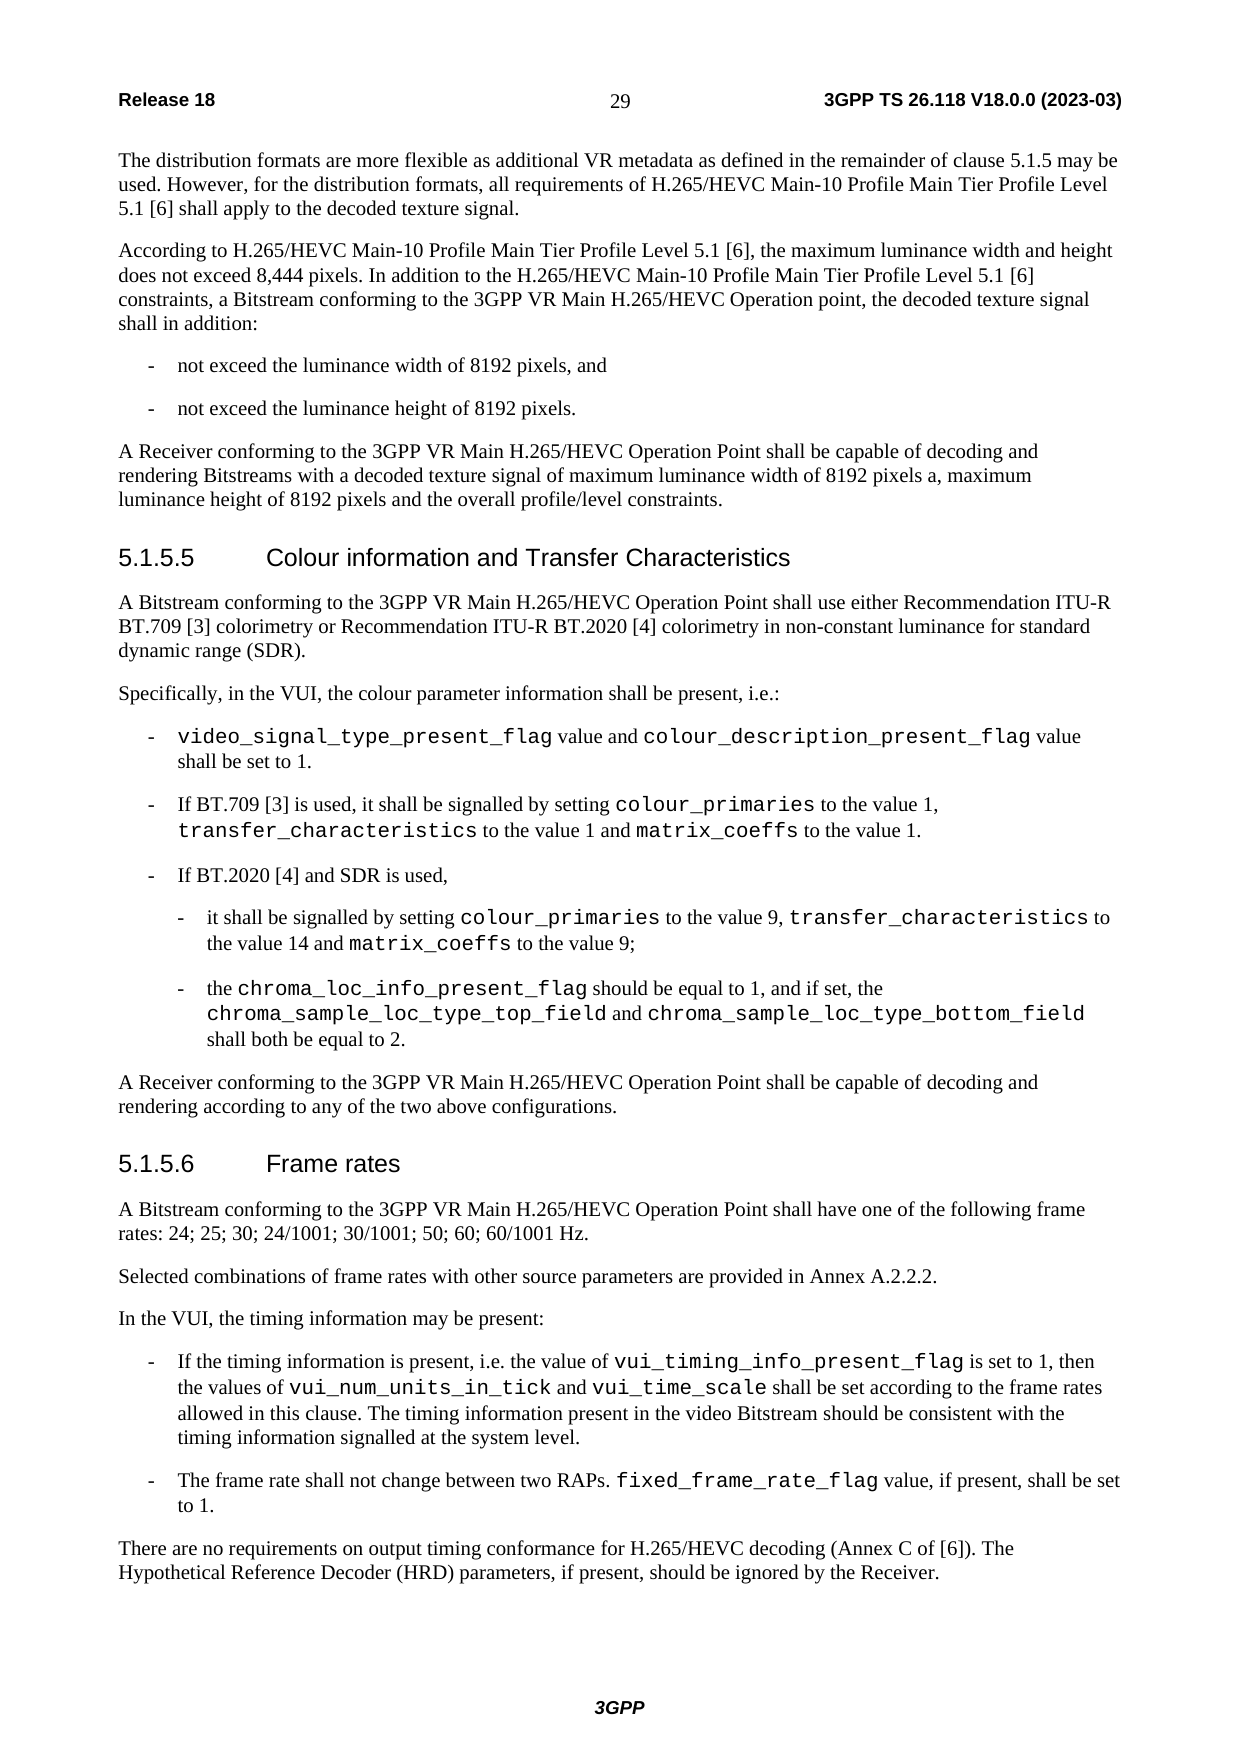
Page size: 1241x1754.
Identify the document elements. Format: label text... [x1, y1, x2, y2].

text A Receiver conforming to the 3GPP VR Main H.265/HEVC Operation Point shall be capable of decoding and rendering according to any of the two above configurations. [118, 1070, 1122, 1118]
subtitle 5.1.5.5 Colour information and Transfer Characteristics [118, 542, 1122, 571]
text - it shall be signalled by setting colour_primaries to the value 9, transfer_characteristics to the value 14 and matrix_coeffs to the value 9; [177, 905, 1122, 957]
text In the VUI, the timing information may be present: [118, 1306, 1122, 1330]
text A Receiver conforming to the 3GPP VR Main H.265/HEVC Operation Point shall be capable of decoding and rendering Bitstreams with a decoded texture signal of maximum luminance width of 8192 pixels a, maximum luminance height of 8192 pixels and the overall profile/level constraints. [118, 439, 1122, 511]
text Specifically, in the VUI, the colour parameter information shall be present, i.e.: [118, 681, 1122, 705]
subtitle 5.1.5.6 Frame rates [118, 1149, 1122, 1178]
text There are no requirements on output timing conformance for H.265/HEVC decoding (Annex C of [6]). The Hypothetical Reference Decoder (HRD) parameters, if present, should be ignored by the Receiver. [118, 1536, 1122, 1584]
text - If BT.2020 [4] and SDR is used, [148, 862, 1122, 887]
text A Bitstream conforming to the 3GPP VR Main H.265/HEVC Operation Point shall use either Recommendation ITU-R BT.709 [3] colorimetry or Recommendation ITU-R BT.2020 [4] colorimetry in non-constant luminance for standard dynamic range (SDR). [118, 590, 1122, 662]
text - not exceed the luminance height of 8192 pixels. [148, 396, 1122, 420]
text - If BT.709 [3] is used, it shall be signalled by setting colour_primaries to the value 1, transfer_characteristics to the value 1 and matrix_coeffs to the value 1. [148, 792, 1122, 844]
text - The frame rate shall not change between two RAPs. fixed_frame_rate_flag value, if present, shall be set to 1. [148, 1467, 1122, 1517]
text - video_signal_type_present_flag value and colour_description_present_flag value shall be set to 1. [148, 724, 1122, 773]
text A Bitstream conforming to the 3GPP VR Main H.265/HEVC Operation Point shall have one of the following frame rates: 24; 25; 30; 24/1001; 30/1001; 50; 60; 60/1001 Hz. [118, 1197, 1122, 1245]
text The distribution formats are more flexible as additional VR metadata as defined in the remainder of clause 5.1.5 may be used. However, for the distribution formats, all requirements of H.265/HEVC Main-10 Profile Main Tier Profile Level 5.1 [6] shall apply to the decoded texture signal. [118, 147, 1122, 220]
text - the chroma_loc_info_present_flag should be equal to 1, and if set, the chroma_sample_loc_type_top_field and chroma_sample_loc_type_bottom_field shall both be equal to 2. [177, 976, 1122, 1051]
text - If the timing information is present, i.e. the value of vui_timing_info_present_flag is set to 1, then the values of vui_num_units_in_tick and vui_time_scale shall be set according to the frame rates allowed in this clause. The timing information present in the video Bitstream should be consistent with the timing information signalled at the system level. [148, 1349, 1122, 1449]
text According to H.265/HEVC Main-10 Profile Main Tier Profile Level 5.1 [6], the maximum luminance width and height does not exceed 8,444 pixels. In addition to the H.265/HEVC Main-10 Profile Main Tier Profile Level 5.1 [6] constraints, a Bitstream conforming to the 3GPP VR Main H.265/HEVC Operation point, the decoded texture signal shall in addition: [118, 238, 1122, 335]
text Selected combinations of frame rates with other source parameters are provided in Annex A.2.2.2. [118, 1263, 1122, 1288]
text - not exceed the luminance width of 8192 pixels, and [148, 353, 1122, 377]
